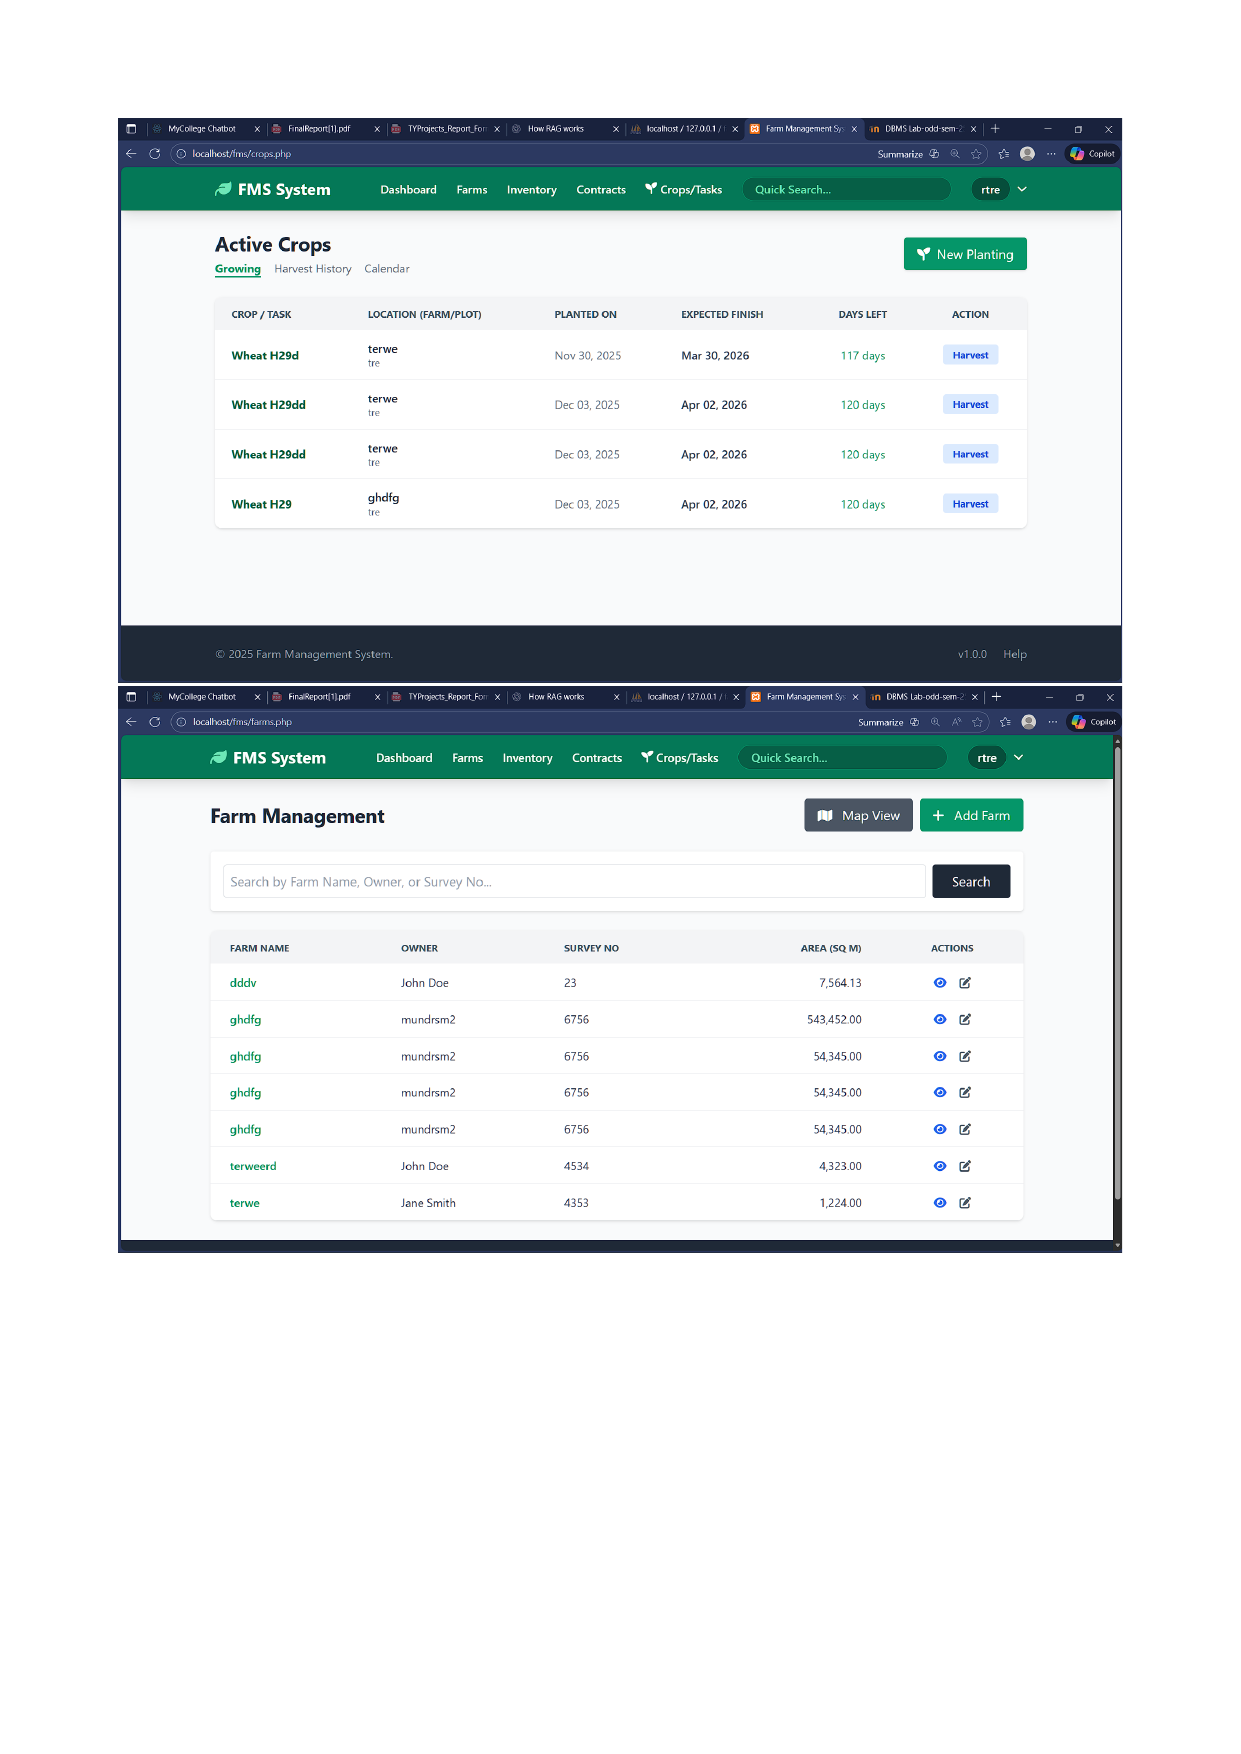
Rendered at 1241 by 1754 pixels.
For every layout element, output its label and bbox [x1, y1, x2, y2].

picture [118, 686, 1123, 1253]
picture [118, 118, 1123, 683]
